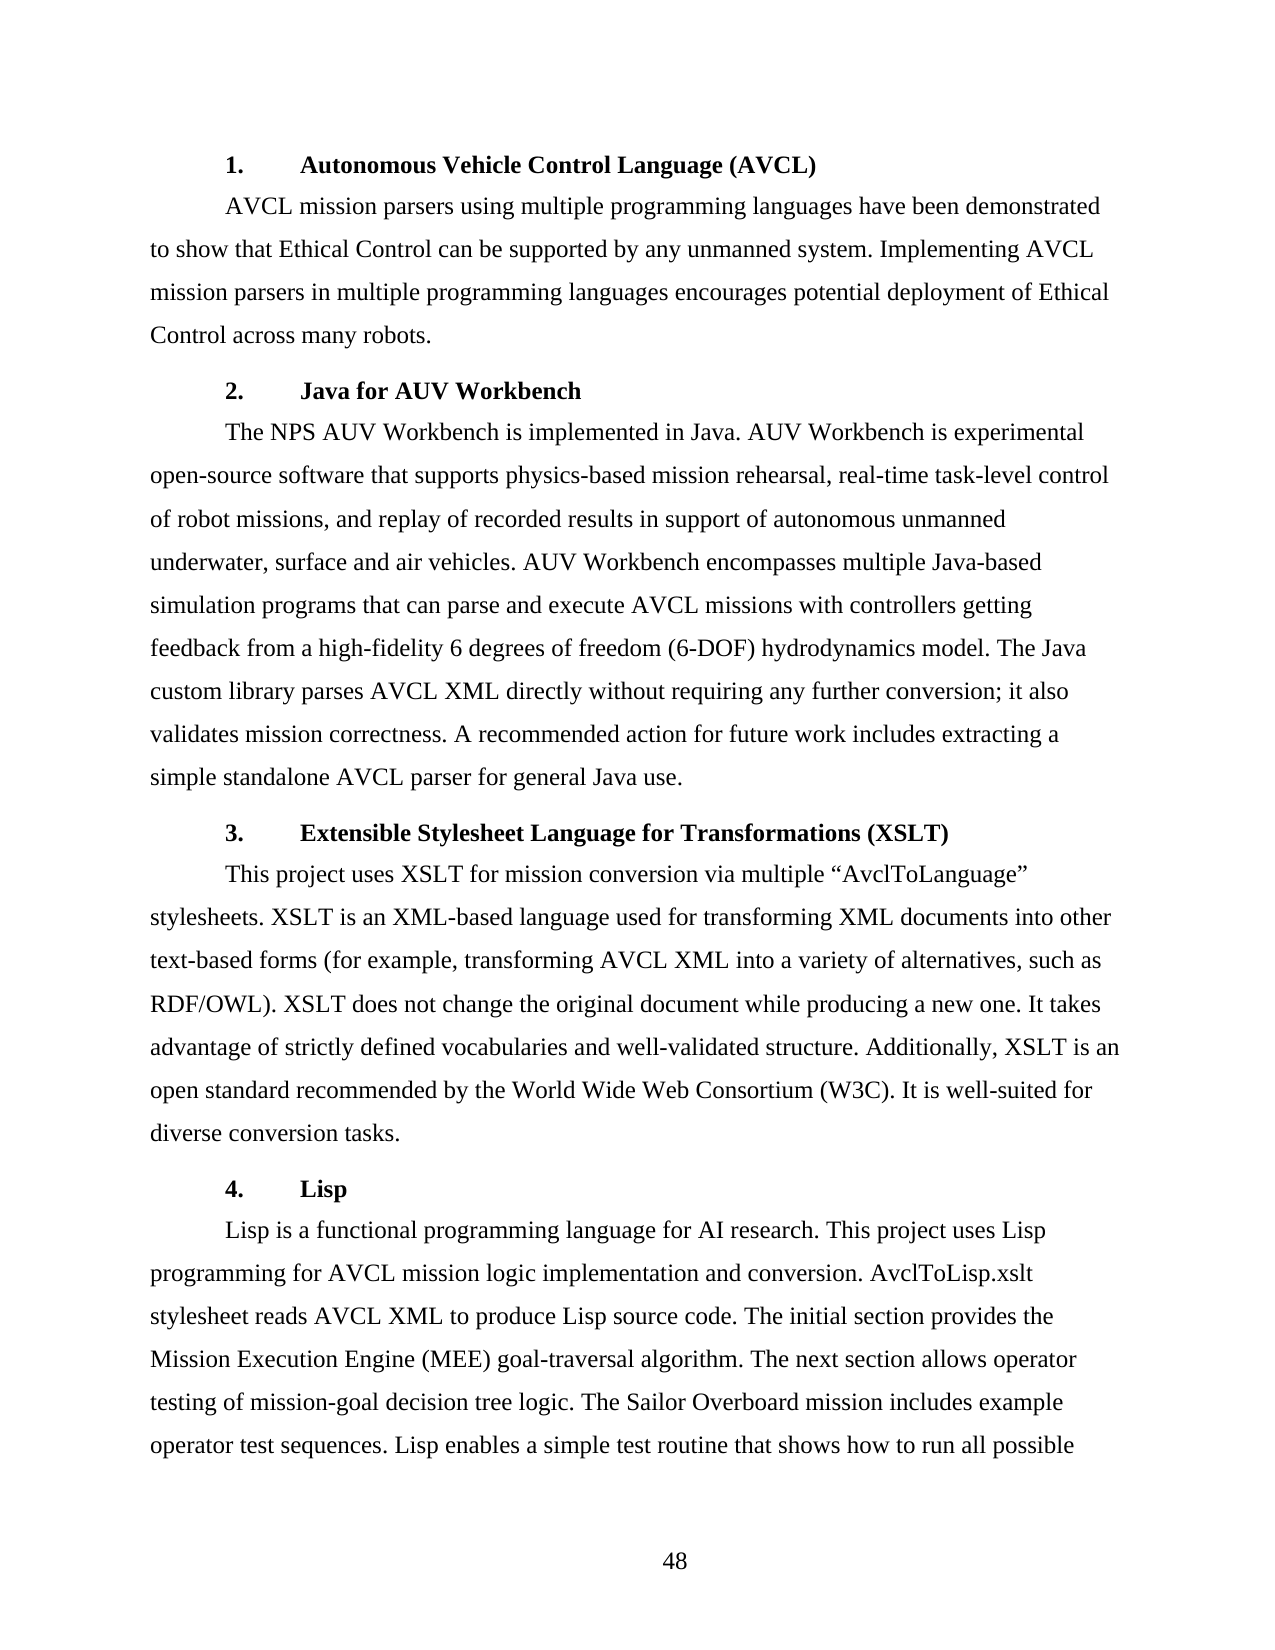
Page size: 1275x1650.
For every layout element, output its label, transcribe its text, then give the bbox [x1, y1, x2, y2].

subtitle Lisp [150, 1174, 1125, 1202]
subtitle Autonomous Vehicle Control Language (AVCL) [150, 150, 1125, 179]
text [150, 1215, 1125, 1459]
text The NPS AUV Workbench is implemented in Java. AUV Workbench is experimental open-source software that supports physics-based mission rehearsal, real-time task-level control of robot missions, and replay of recorded results in support of autonomous unmanned underwater, surface and air vehicles. AUV Workbench encompasses multiple Java-based simulation programs that can parse and execute AVCL missions with controllers getting feedback from a high-fidelity 6 degrees of freedom (6-DOF) hydrodynamics model. The Java custom library parses AVCL XML directly without requiring any further conversion; it also validates mission correctness. A recommended action for future work includes extracting a simple standalone AVCL parser for general Java use. [150, 417, 1125, 791]
subtitle Java for AUV Workbench [150, 376, 1125, 405]
text This project uses XSLT for mission conversion via multiple “AvclToLanguage” stylesheets. XSLT is an XML-based language used for transforming XML documents into other text-based forms (for example, transforming AVCL XML into a variety of alternatives, such as RDF/OWL). XSLT does not change the original document while producing a new one. It takes advantage of strictly defined vocabularies and well-validated structure. Additionally, XSLT is an open standard recommended by the World Wide Web Consortium (W3C). It is well-suited for diverse conversion tasks. [150, 859, 1125, 1147]
subtitle Extensible Stylesheet Language for Transformations (XSLT) [150, 818, 1125, 847]
text AVCL mission parsers using multiple programming languages have been demonstrated to show that Ethical Control can be supported by any unmanned system. Implementing AVCL mission parsers in multiple programming languages encourages potential deployment of Ethical Control across many robots. [150, 191, 1125, 349]
